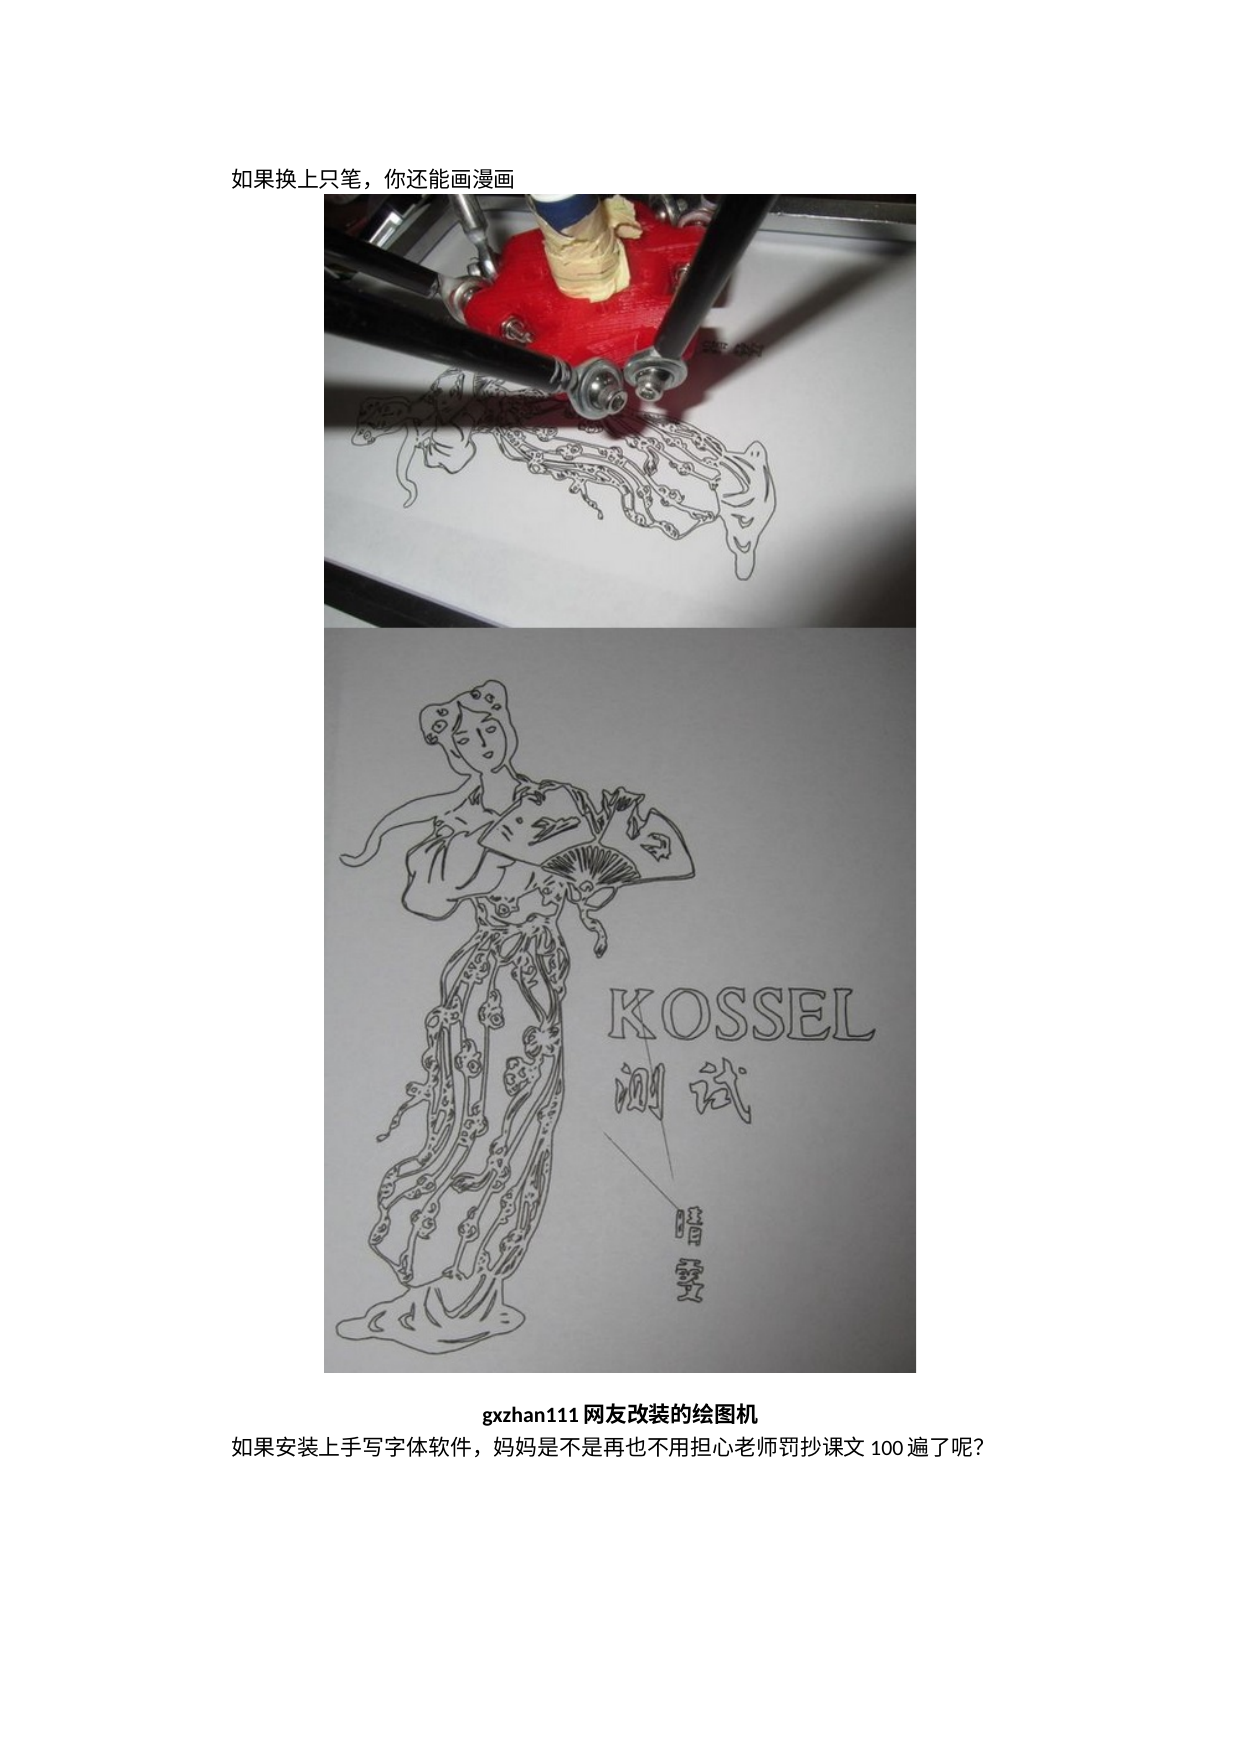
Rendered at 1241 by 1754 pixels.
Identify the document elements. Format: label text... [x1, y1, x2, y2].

list 如果换上只笔，你还能画漫画 [187, 162, 1053, 194]
list 如果安装上手写字体软件，妈妈是不是再也不用担心老师罚抄课文100遍了呢？ [187, 1429, 1053, 1462]
picture [324, 194, 917, 1373]
text gxzhan111网友改装的绘图机 [187, 1397, 1053, 1429]
